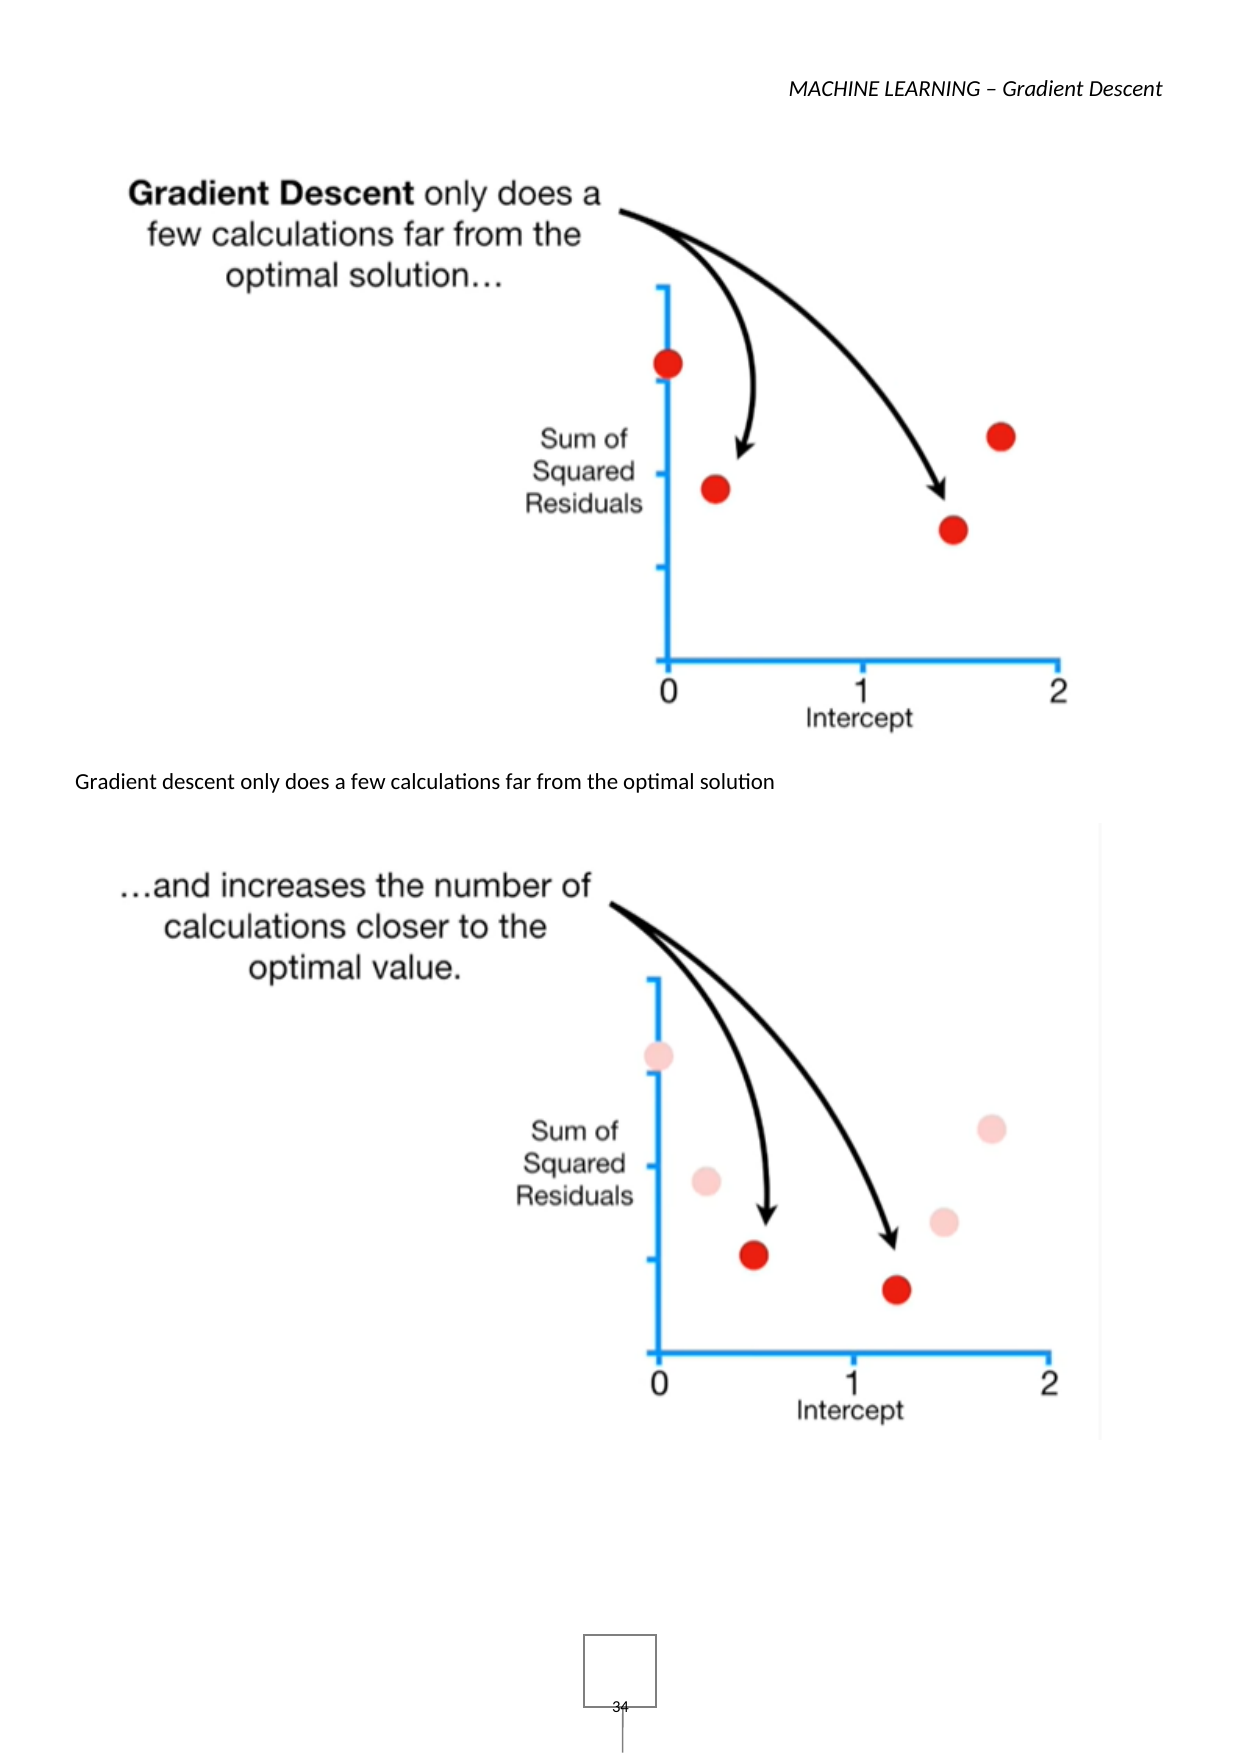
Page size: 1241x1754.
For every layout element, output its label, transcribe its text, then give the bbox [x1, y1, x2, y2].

picture [75, 101, 1108, 768]
picture [75, 823, 1102, 1440]
text Gradient descent only does a few calculations far from the optimal solution [75, 767, 1165, 796]
